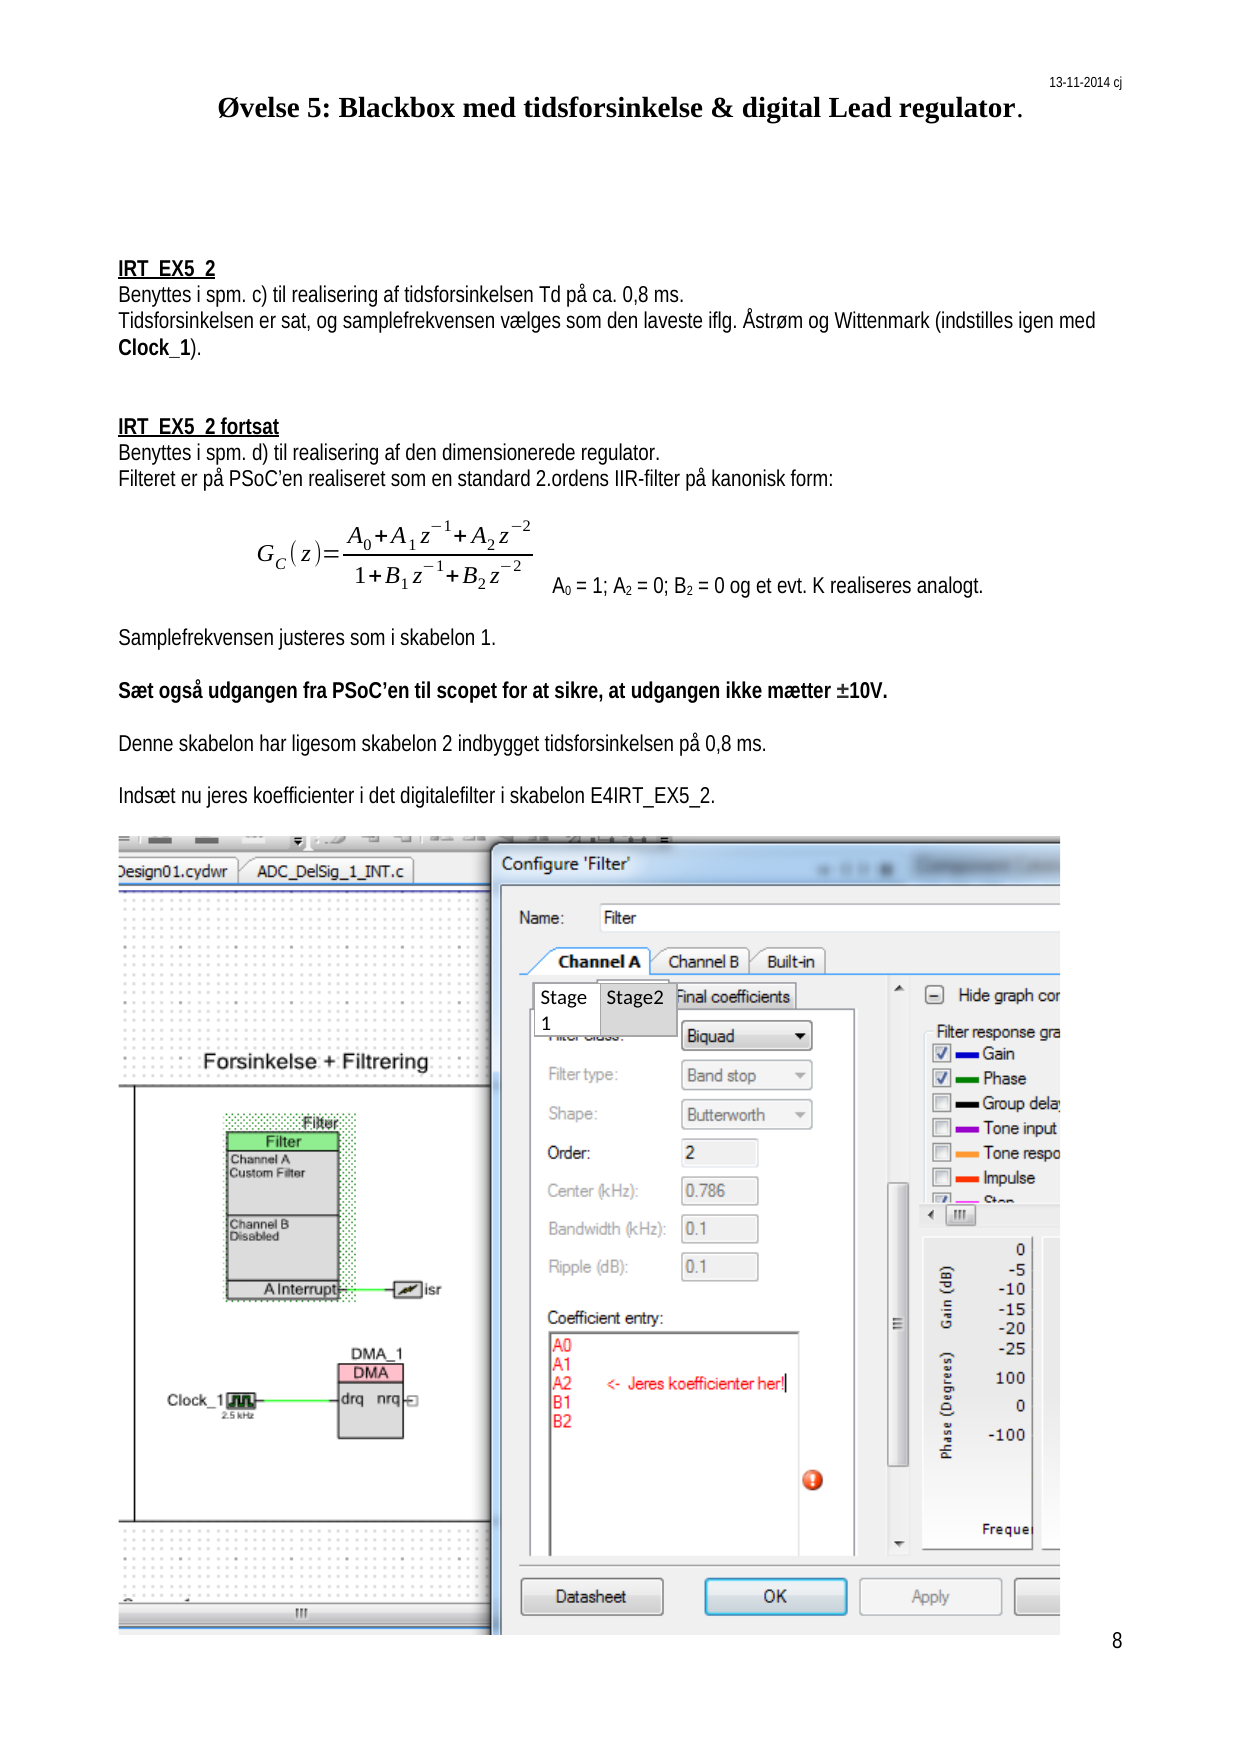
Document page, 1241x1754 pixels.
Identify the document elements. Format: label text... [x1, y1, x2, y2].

text Samplefrekvensen justeres som i skabelon 1. [118, 624, 1122, 651]
text Denne skabelon har ligesom skabelon 2 indbygget tidsforsinkelsen på 0,8 ms. [118, 730, 1122, 756]
text Indsæt nu jeres koefficienter i det digitalefilter i skabelon E4IRT_EX5_2. [118, 782, 1122, 809]
text Benyttes i spm. c) til realisering af tidsforsinkelsen Td på ca. 0,8 ms. [118, 281, 1122, 307]
text A0 = 1; A2 = 0; B2 = 0 og et evt. K realiseres analogt. [118, 518, 1122, 598]
text IRT_EX5_2 fortsat [118, 413, 1122, 439]
picture [118, 836, 1061, 1635]
text Benyttes i spm. d) til realisering af den dimensionerede regulator. [118, 439, 1122, 465]
text IRT_EX5_2 [118, 254, 1122, 281]
text Tidsforsinkelsen er sat, og samplefrekvensen vælges som den laveste iflg. Åstrøm og Wittenmark (indstilles igen med Clock_1). [118, 307, 1122, 360]
text Filteret er på PSoC’en realiseret som en standard 2.ordens IIR-filter på kanonisk form: [118, 465, 1122, 518]
text Sæt også udgangen fra PSoC’en til scopet for at sikre, at udgangen ikke mætter ±10V. [118, 677, 1122, 703]
